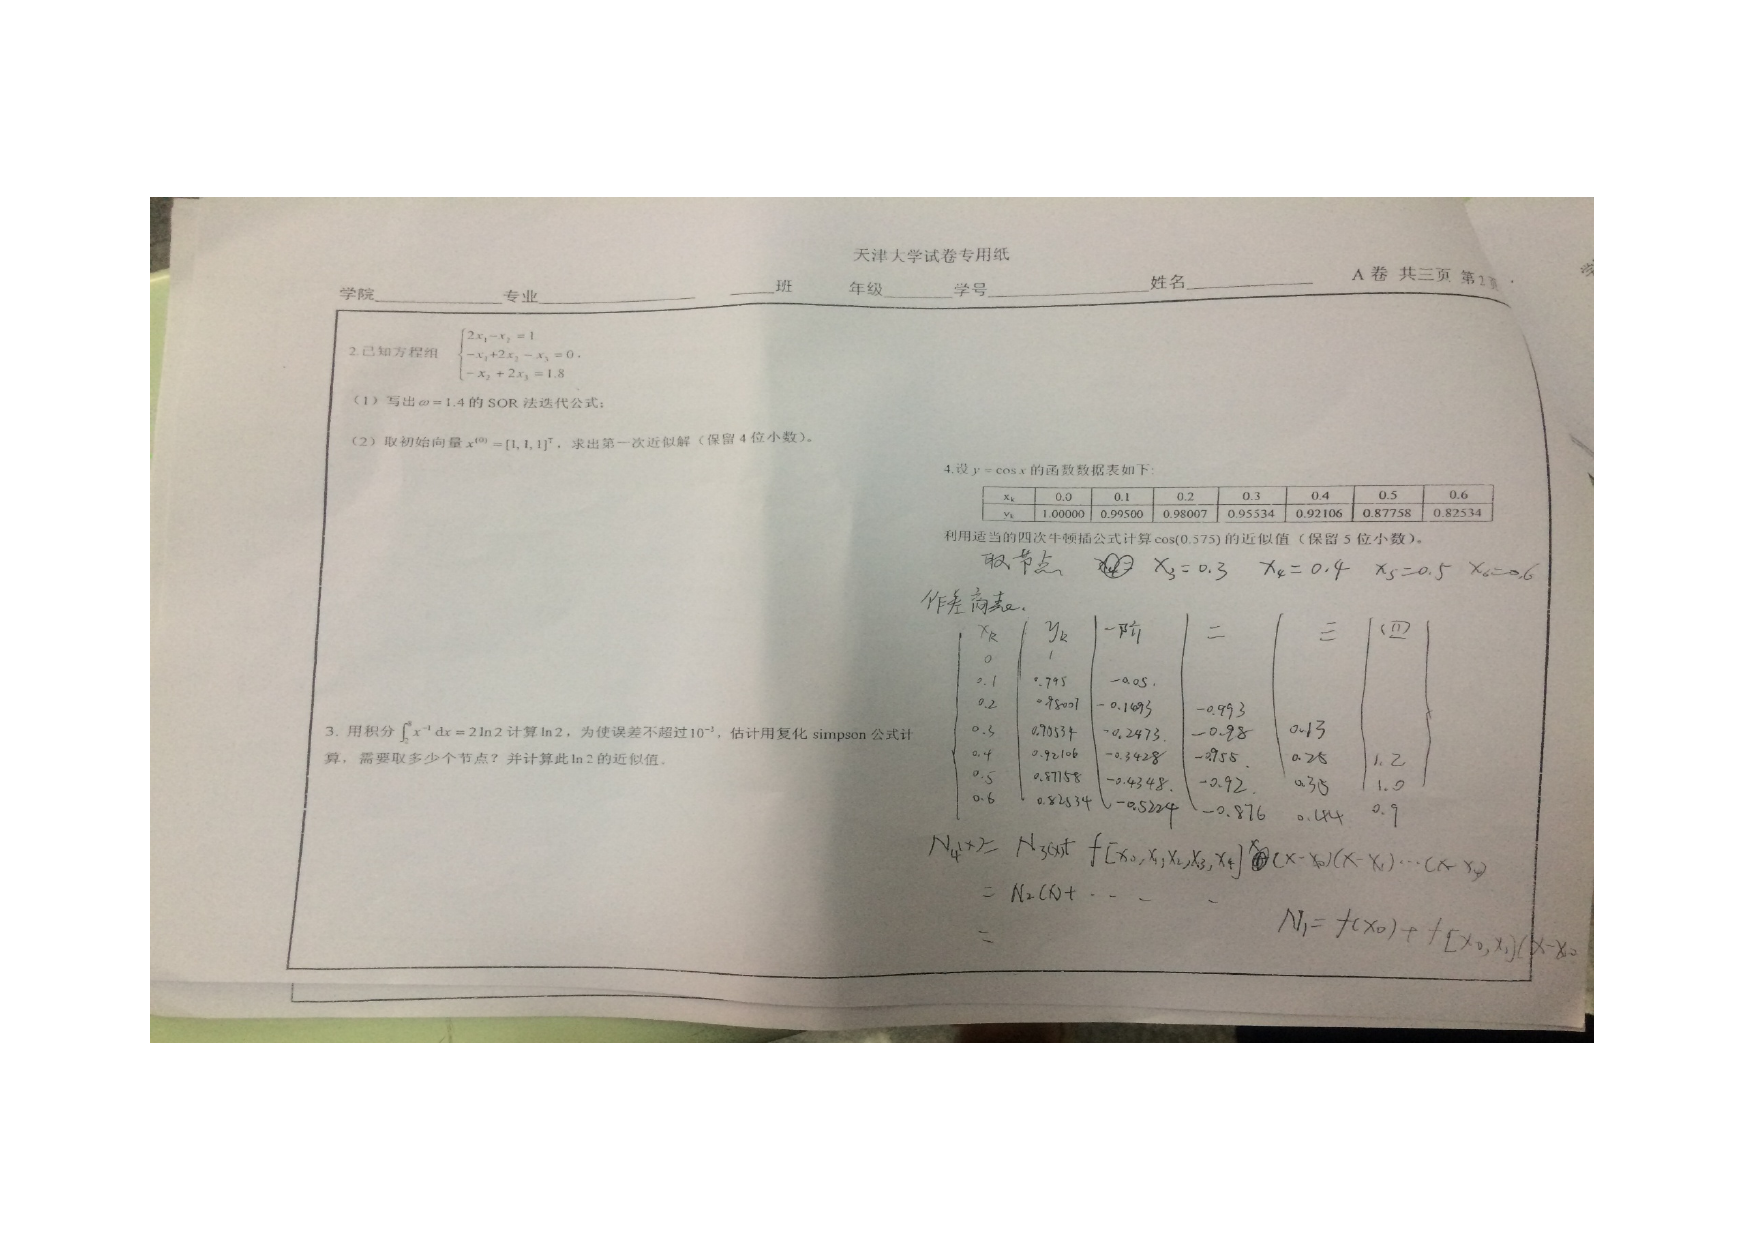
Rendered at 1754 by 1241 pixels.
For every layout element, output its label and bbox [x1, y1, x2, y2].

picture [150, 197, 1594, 1043]
